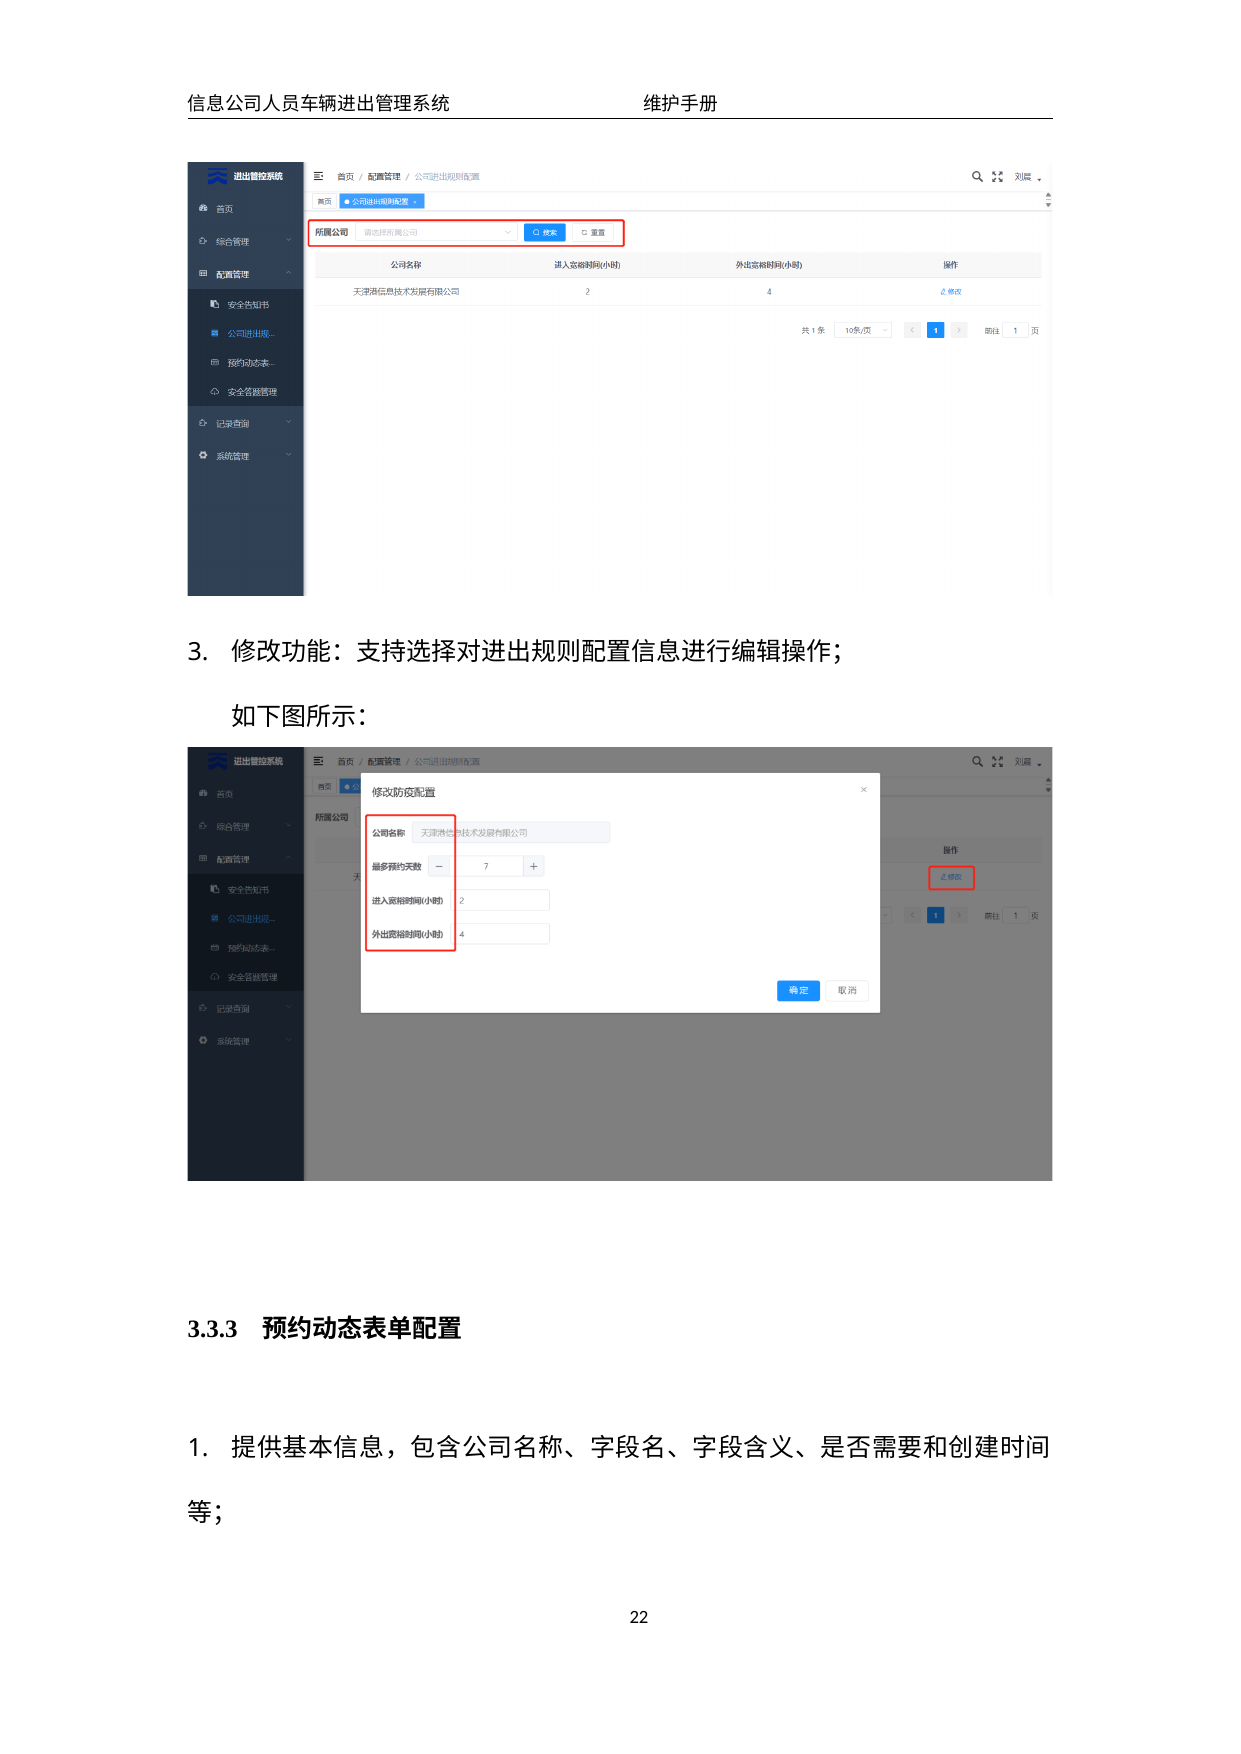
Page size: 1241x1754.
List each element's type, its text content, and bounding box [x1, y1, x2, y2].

list 3. 修改功能：支持选择对进出规则配置信息进行编辑操作； [187, 617, 1053, 682]
list 1. 提供基本信息，包含公司名称、字段名、字段含义、是否需要和创建时间等； [187, 1413, 1053, 1543]
picture [187, 747, 1053, 1181]
picture [187, 162, 1053, 596]
list 如下图所示： [231, 682, 1053, 747]
subtitle 预约动态表单配置 [187, 1294, 1053, 1359]
